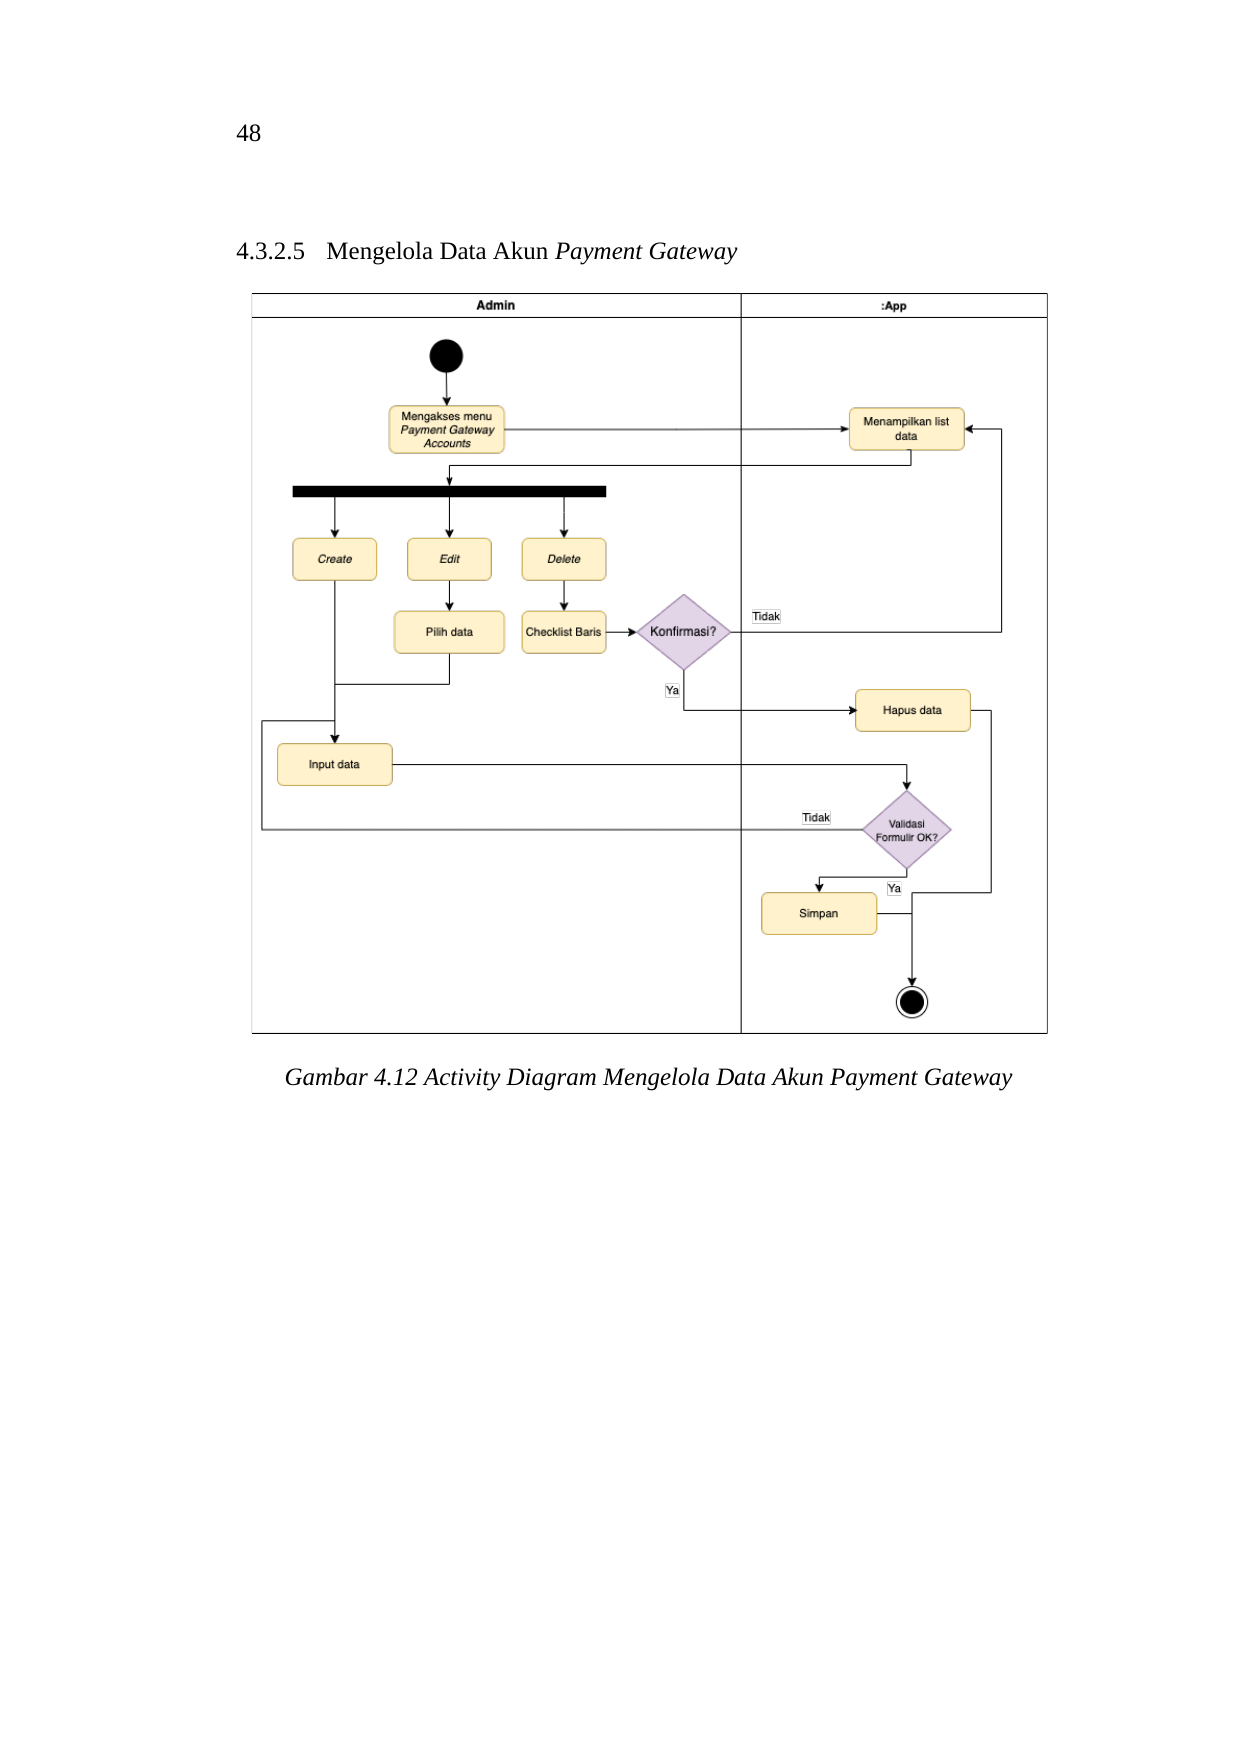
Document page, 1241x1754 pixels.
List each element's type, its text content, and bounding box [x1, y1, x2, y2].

subtitle Mengelola Data Akun Payment Gateway [236, 236, 1063, 265]
picture [251, 293, 1048, 1034]
